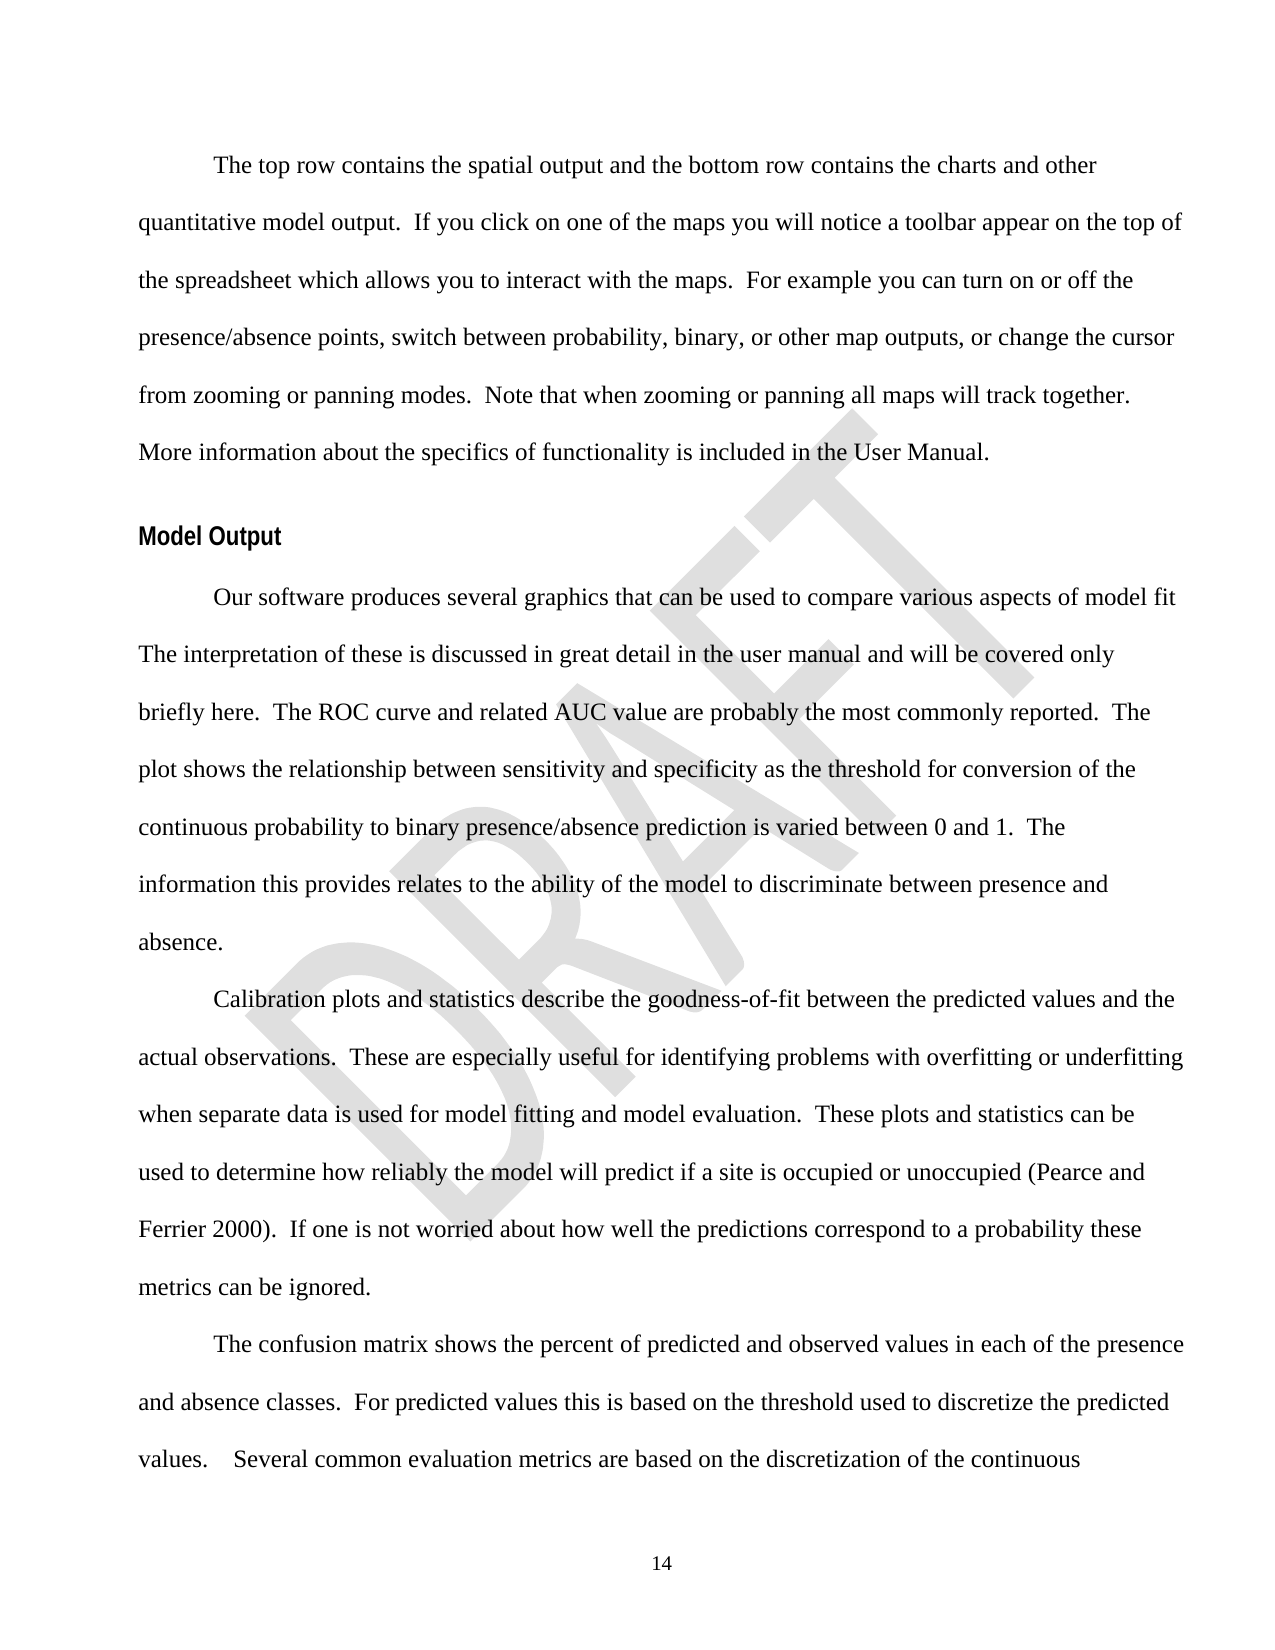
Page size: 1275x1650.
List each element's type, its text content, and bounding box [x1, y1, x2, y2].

text Calibration plots and statistics describe the goodness-of-fit between the predicted values and the actual observations. These are especially useful for identifying problems with overfitting or underfitting when separate data is used for model fitting and model evaluation. These plots and statistics can be used to determine how reliably the model will predict if a site is occupied or unoccupied (Pearce and Ferrier 2000). If one is not worried about how well the predictions correspond to a probability these metrics can be ignored. [138, 984, 1185, 1301]
text Our software produces several graphics that can be used to compare various aspects of model fit The interpretation of these is discussed in great detail in the user manual and will be covered only briefly here. The ROC curve and related AUC value are probably the most commonly reported. The plot shows the relationship between sensitivity and specificity as the threshold for conversion of the continuous probability to binary presence/absence prediction is varied between 0 and 1. The information this provides relates to the ability of the model to discriminate between presence and absence. [138, 582, 1185, 956]
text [138, 1329, 1185, 1473]
subtitle Model Output [138, 520, 1185, 551]
text The top row contains the spatial output and the bottom row contains the charts and other quantitative model output. If you click on one of the maps you will notice a toolbar appear on the top of the spreadsheet which allows you to interact with the maps. For example you can turn on or off the presence/absence points, switch between probability, binary, or other map outputs, or change the cursor from zooming or panning modes. Note that when zooming or panning all maps will track together. More information about the specifics of functionality is included in the User Manual. [138, 150, 1185, 466]
